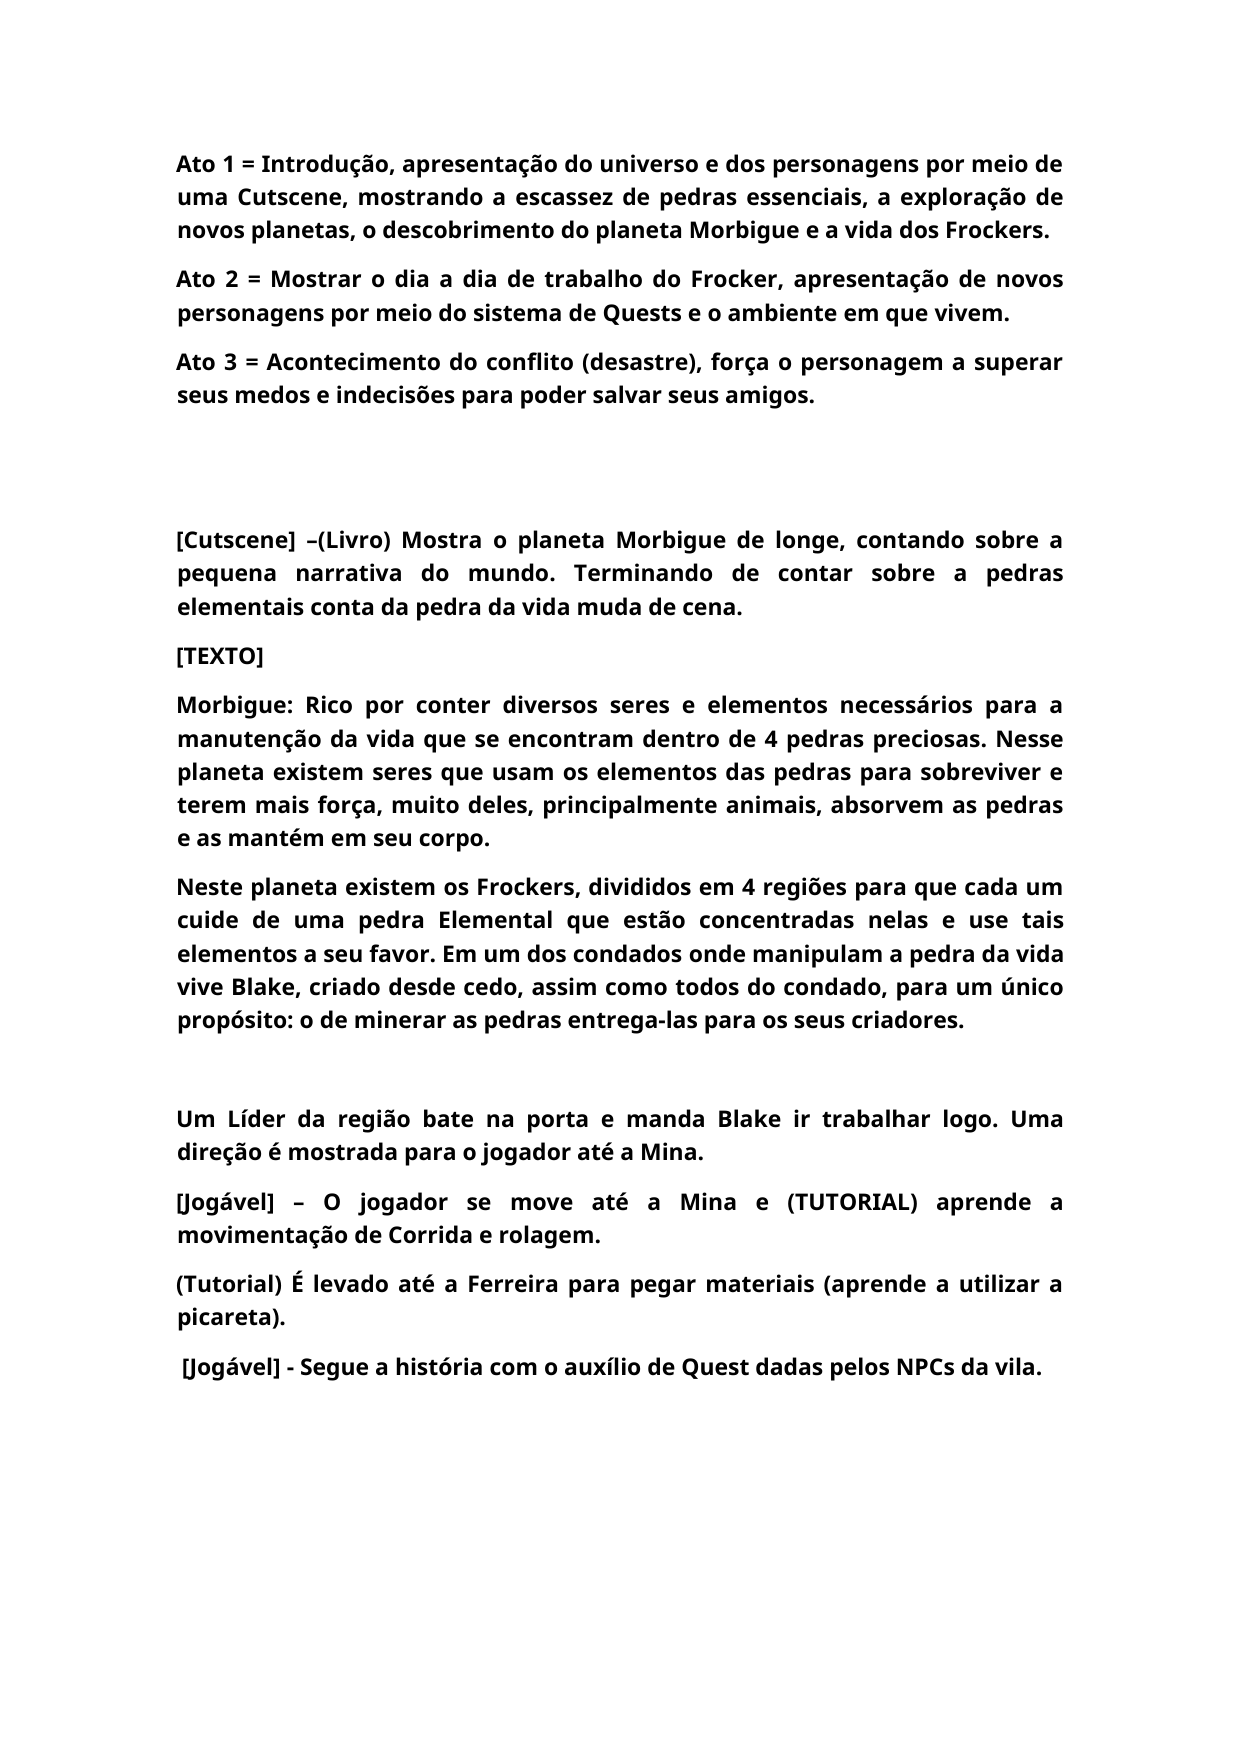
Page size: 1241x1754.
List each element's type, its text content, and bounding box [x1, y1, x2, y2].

text Ato 1 = Introdução, apresentação do universo e dos personagens por meio de uma Cutscene, mostrando a escassez de pedras essenciais, a exploração de novos planetas, o descobrimento do planeta Morbigue e a vida dos Frockers. [176, 148, 1065, 245]
text Neste planeta existem os Frockers, divididos em 4 regiões para que cada um cuide de uma pedra Elemental que estão concentradas nelas e use tais elementos a seu favor. Em um dos condados onde manipulam a pedra da vida vive Blake, criado desde cedo, assim como todos do condado, para um único propósito: o de minerar as pedras entrega-las para os seus criadores. [176, 871, 1065, 1035]
text Ato 2 = Mostrar o dia a dia de trabalho do Frocker, apresentação de novos personagens por meio do sistema de Quests e o ambiente em que vivem. [176, 263, 1065, 328]
text Um Líder da região bate na porta e manda Blake ir trabalhar logo. Uma direção é mostrada para o jogador até a Mina. [176, 1103, 1065, 1167]
text Ato 3 = Acontecimento do conflito (desastre), força o personagem a superar seus medos e indecisões para poder salvar seus amigos. [176, 346, 1065, 410]
text [Jogável] – O jogador se move até a Mina e (TUTORIAL) aprende a movimentação de Corrida e rolagem. [176, 1185, 1065, 1250]
text Morbigue: Rico por conter diversos seres e elementos necessários para a manutenção da vida que se encontram dentro de 4 pedras preciosas. Nesse planeta existem seres que usam os elementos das pedras para sobreviver e terem mais força, muito deles, principalmente animais, absorvem as pedras e as mantém em seu corpo. [176, 689, 1065, 853]
text [TEXTO] [176, 640, 1065, 671]
text [Cutscene] –(Livro) Mostra o planeta Morbigue de longe, contando sobre a pequena narrativa do mundo. Terminando de contar sobre a pedras elementais conta da pedra da vida muda de cena. [176, 524, 1065, 622]
text [Jogável] - Segue a história com o auxílio de Quest dadas pelos NPCs da vila. [176, 1351, 1065, 1382]
text (Tutorial) É levado até a Ferreira para pegar materiais (aprende a utilizar a picareta). [176, 1268, 1065, 1332]
